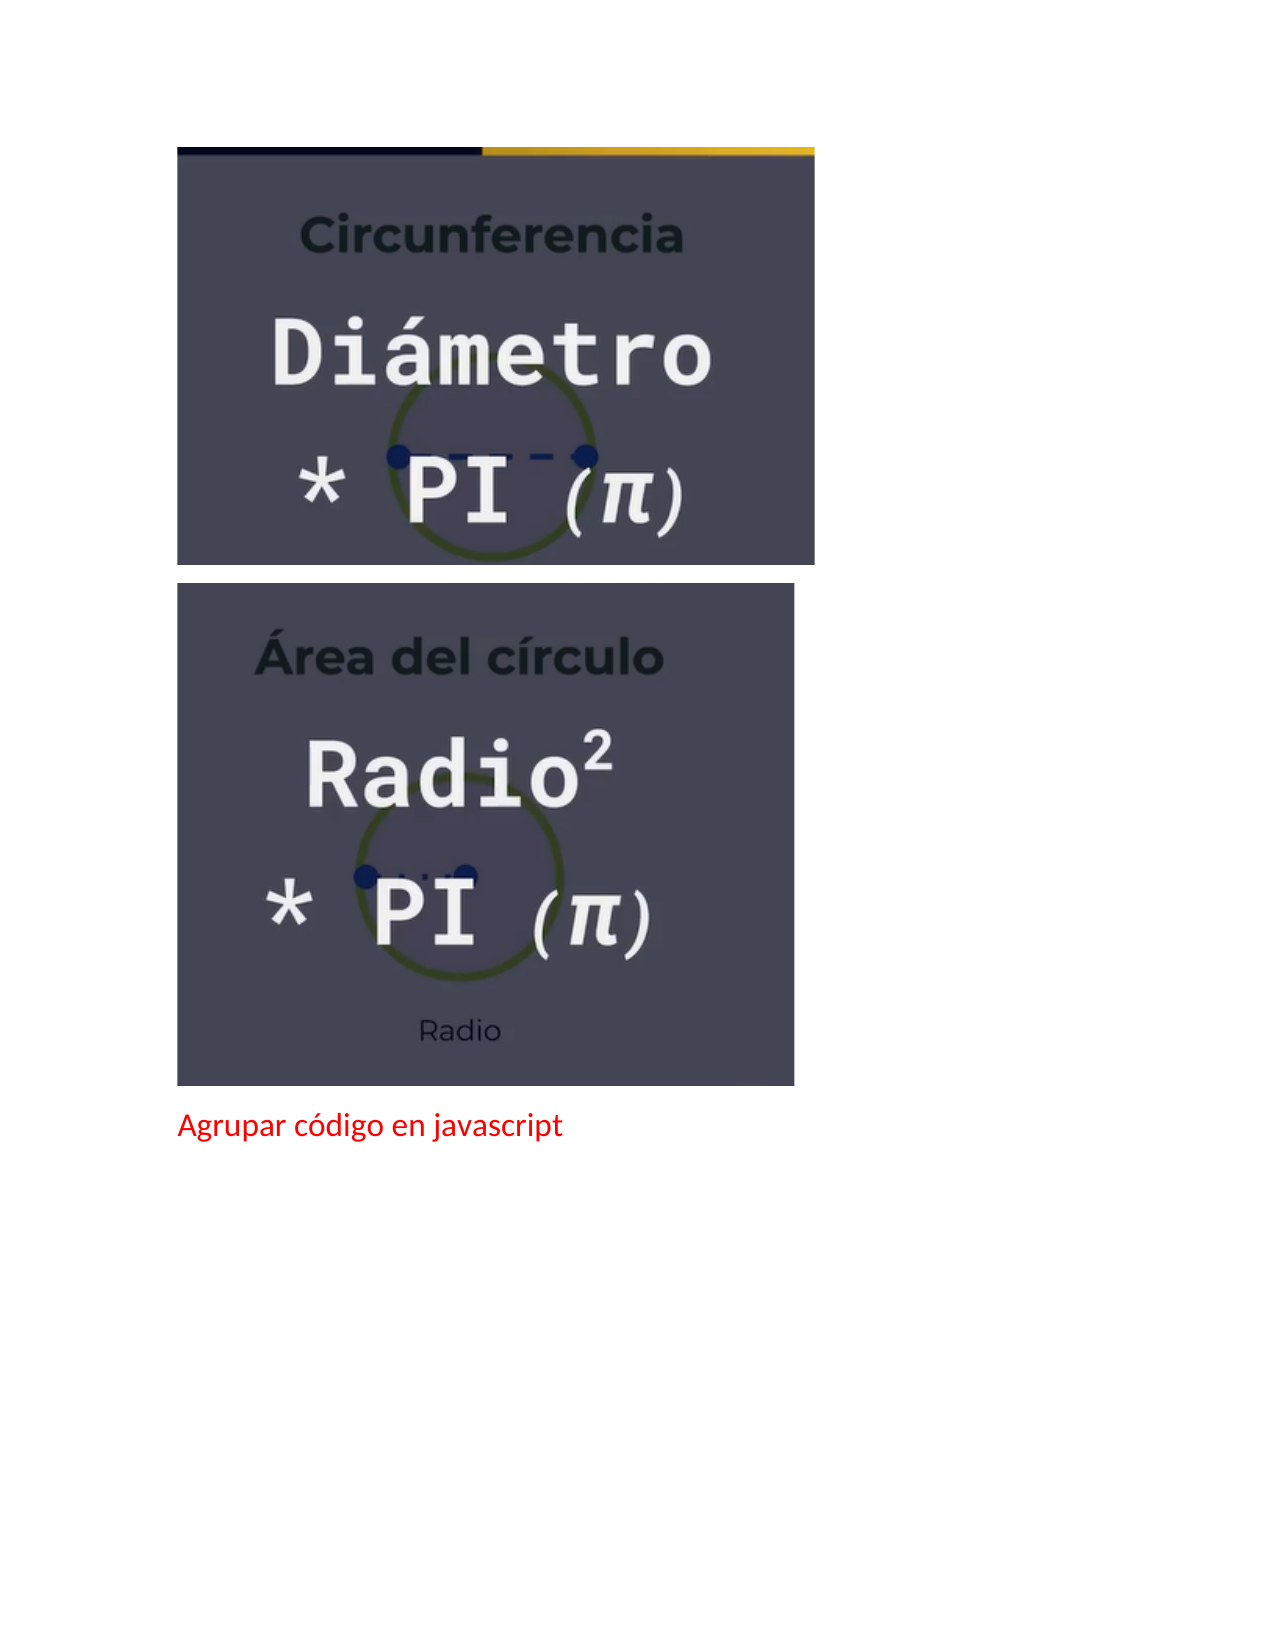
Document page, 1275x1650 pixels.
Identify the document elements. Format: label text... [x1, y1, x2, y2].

text Agrupar código en javascript [177, 1104, 1098, 1145]
picture [177, 147, 815, 565]
picture [177, 583, 795, 1086]
